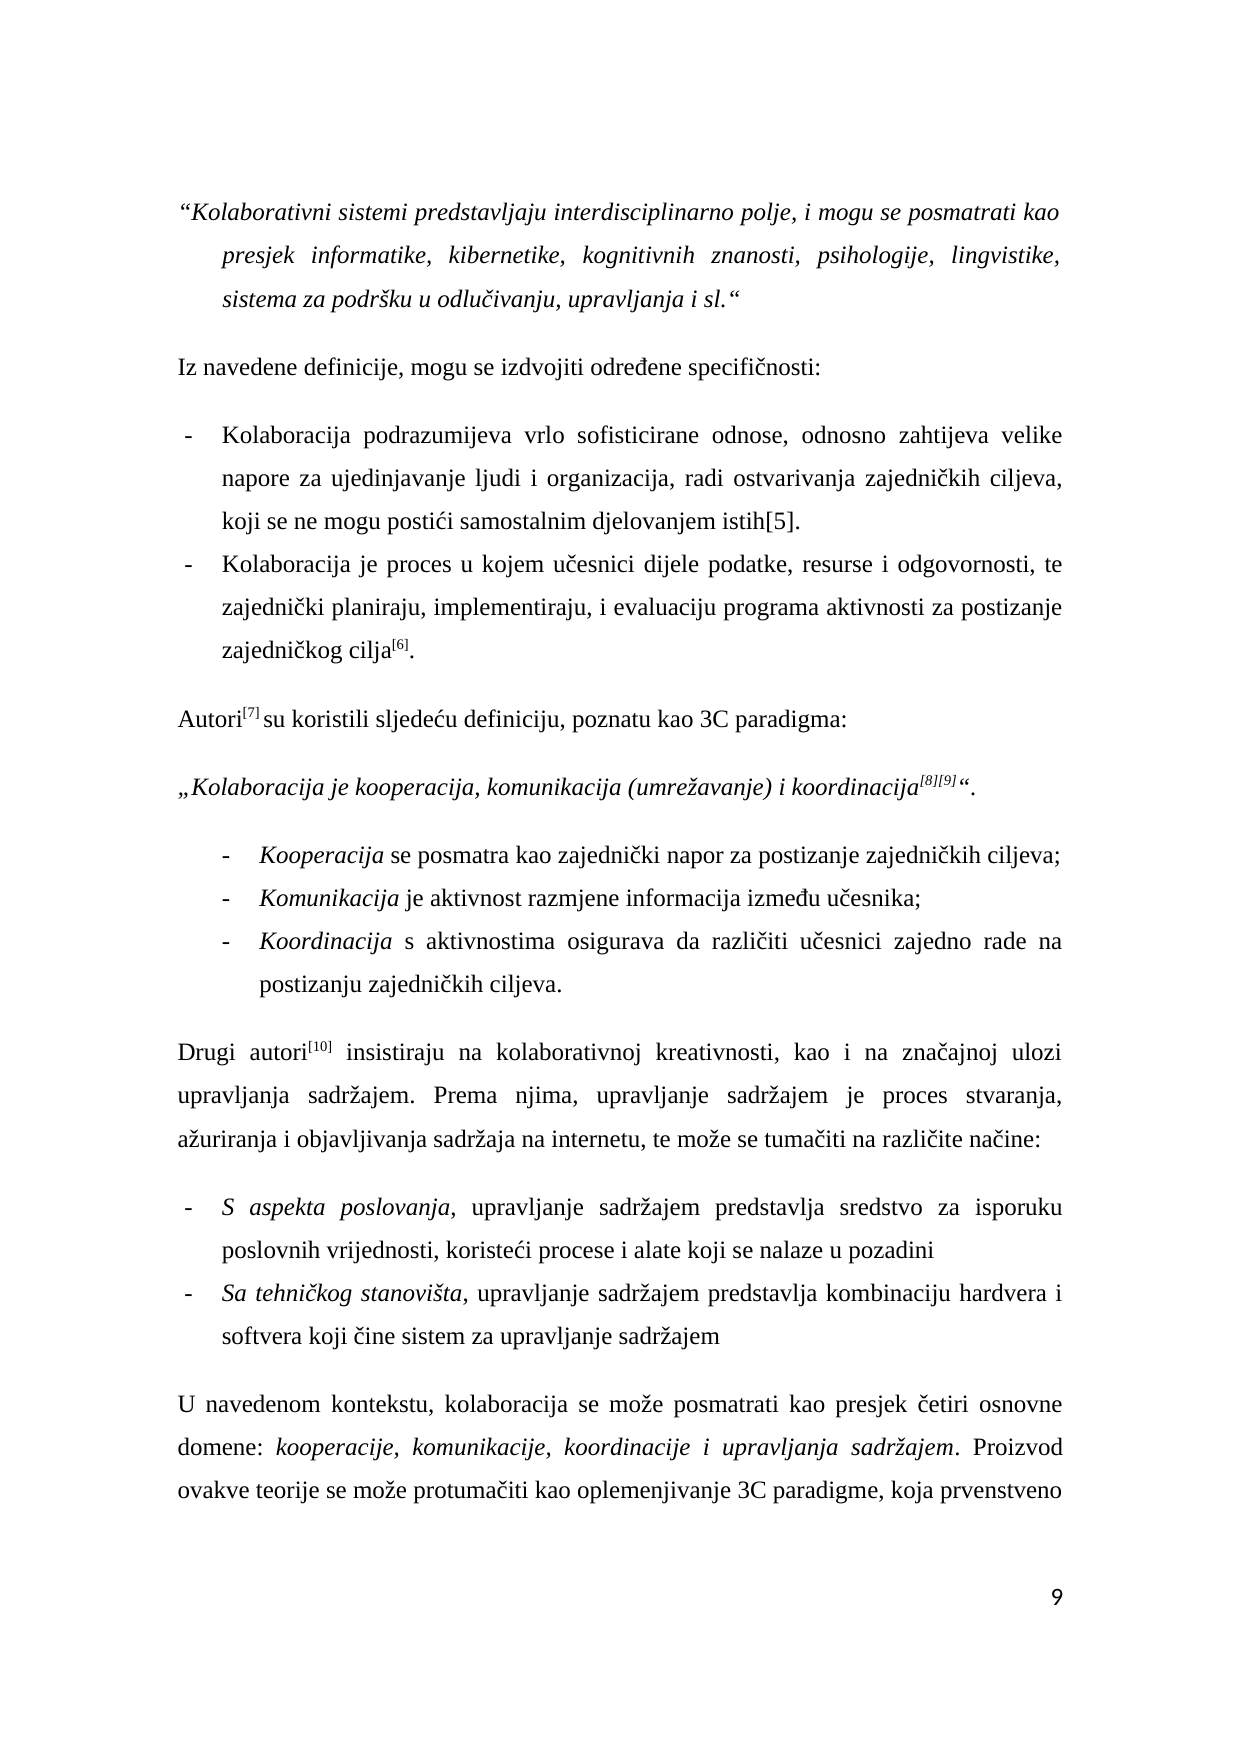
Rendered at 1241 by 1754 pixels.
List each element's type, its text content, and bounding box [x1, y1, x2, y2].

text Autori[7] su koristili sljedeću definiciju, poznatu kao 3C paradigma: [177, 704, 1063, 732]
list Kolaboracija je proces u kojem učesnici dijele podatke, resurse i odgovornosti, te zajednički planiraju, implementiraju, i evaluaciju programa aktivnosti za postizanje zajedničkog cilja[6]. [184, 549, 1063, 664]
list Komunikacija je aktivnost razmjene informacija između učesnika; [222, 883, 1063, 912]
text “Kolaborativni sistemi predstavljaju interdisciplinarno polje, i mogu se posmatrati kao presjek informatike, kibernetike, kognitivnih znanosti, psihologije, lingvistike, sistema za podršku u odlučivanju, upravljanja i sl.“ [177, 197, 1063, 312]
text Iz navedene definicije, mogu se izdvojiti određene specifičnosti: [177, 352, 1063, 381]
list Kooperacija se posmatra kao zajednički napor za postizanje zajedničkih ciljeva; [222, 840, 1063, 869]
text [177, 1389, 1063, 1504]
list Koordinacija s aktivnostima osigurava da različiti učesnici zajedno rade na postizanju zajedničkih ciljeva. [222, 926, 1063, 998]
text Drugi autori[10] insistiraju na kolaborativnoj kreativnosti, kao i na značajnoj ulozi upravljanja sadržajem. Prema njima, upravljanje sadržajem je proces stvaranja, ažuriranja i objavljivanja sadržaja na internetu, te može se tumačiti na različite načine: [177, 1037, 1063, 1152]
text „Kolaboracija je kooperacija, komunikacija (umrežavanje) i koordinacija[8][9]“. [177, 772, 1063, 801]
list Kolaboracija podrazumijeva vrlo sofisticirane odnose, odnosno zahtijeva velike napore za ujedinjavanje ljudi i organizacija, radi ostvarivanja zajedničkih ciljeva, koji se ne mogu postići samostalnim djelovanjem istih[5]. [184, 420, 1063, 535]
list S aspekta poslovanja, upravljanje sadržajem predstavlja sredstvo za isporuku poslovnih vrijednosti, koristeći procese i alate koji se nalaze u pozadini [184, 1192, 1063, 1264]
list Sa tehničkog stanovišta, upravljanje sadržajem predstavlja kombinaciju hardvera i softvera koji čine sistem za upravljanje sadržajem [184, 1278, 1063, 1350]
